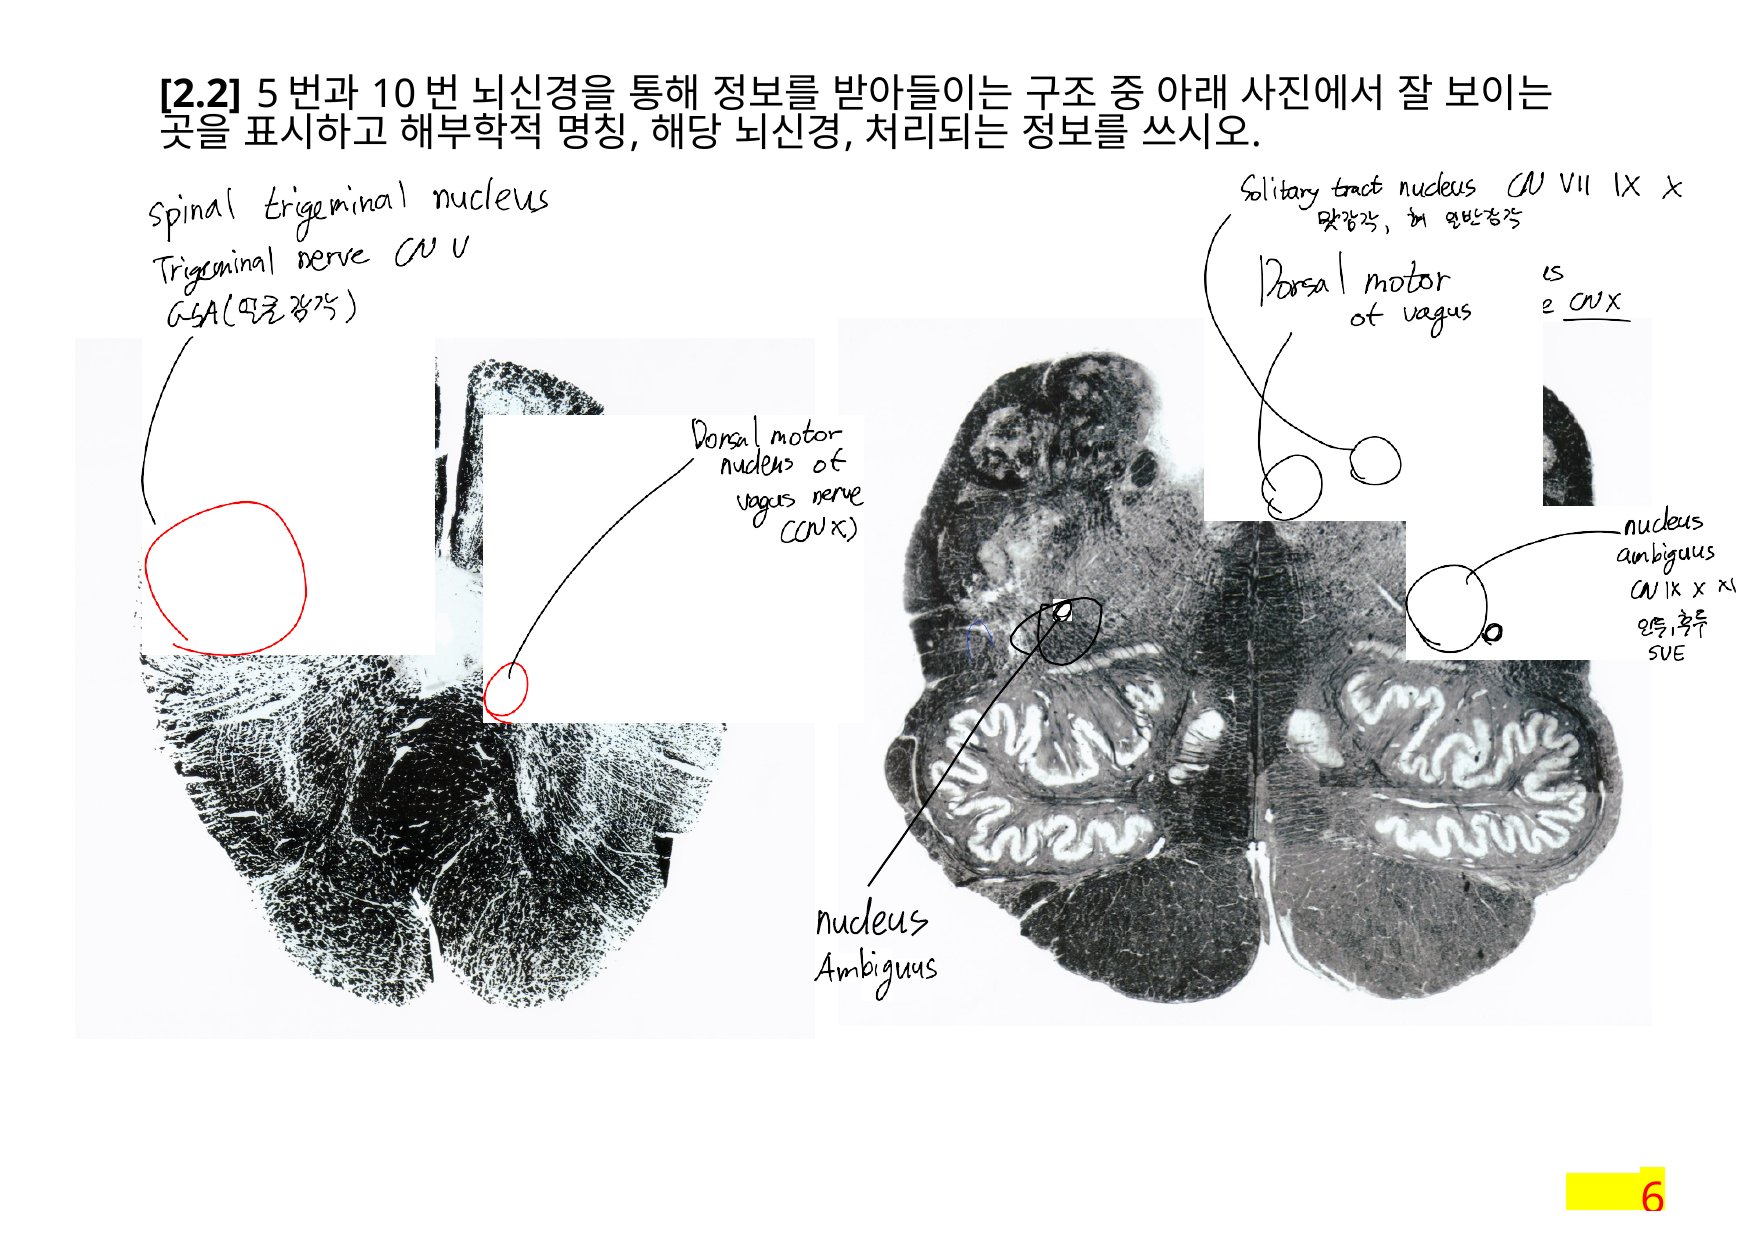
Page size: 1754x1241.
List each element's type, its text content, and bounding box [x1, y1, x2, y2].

picture [451, 190, 483, 210]
picture [1615, 172, 1640, 197]
picture [1560, 172, 1574, 193]
text [2.2] 5번과 10번 뇌신경을 통해 정보를 받아들이는 구조 중 아래 사진에서 잘 보이는 곳을 표시하고 해부학적 명칭, 해당 뇌신경, 처리되는 정보를 쓰시오. [159, 73, 1601, 158]
picture [453, 235, 469, 258]
picture [75, 171, 1736, 1039]
picture [1662, 175, 1682, 199]
picture [486, 177, 548, 213]
